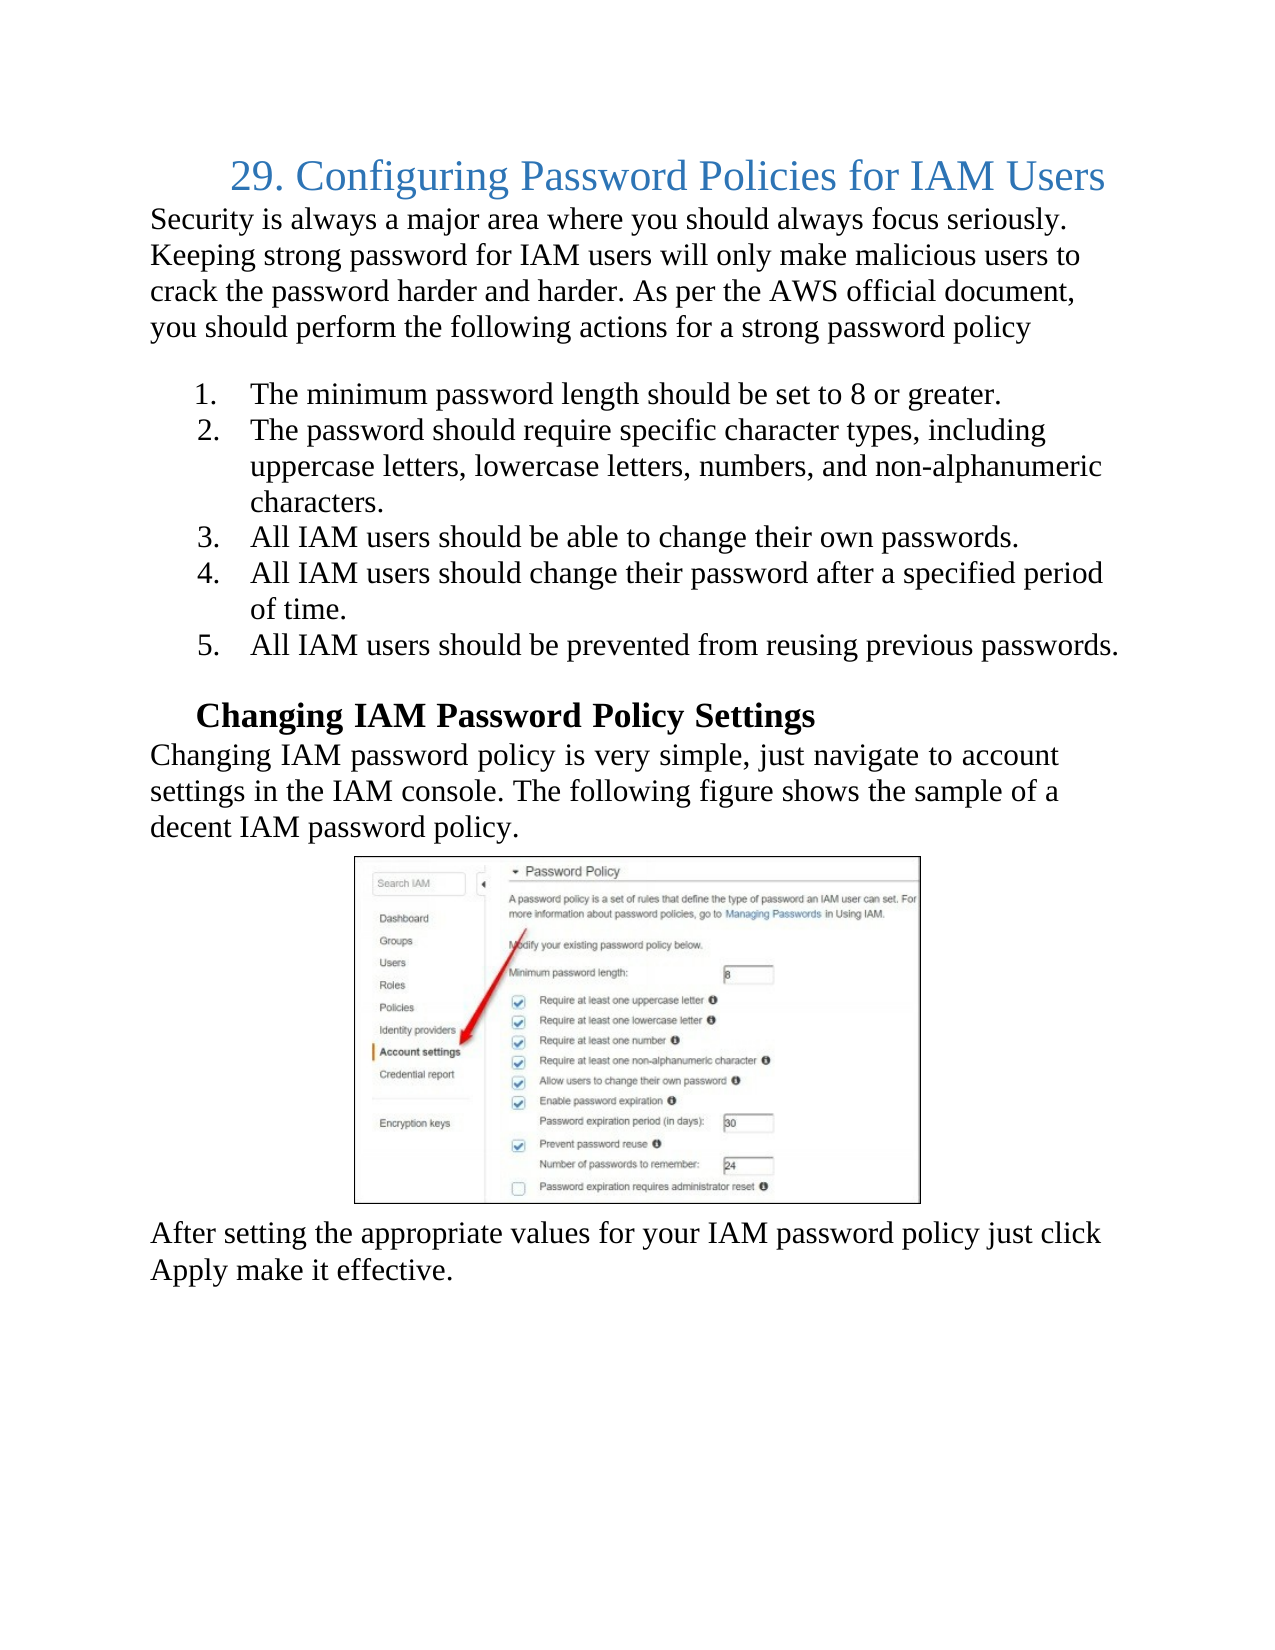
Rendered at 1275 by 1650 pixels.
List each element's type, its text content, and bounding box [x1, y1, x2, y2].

text Changing IAM password policy is very simple, just navigate to account settings in the IAM console. The following figure shows the sample of a decent IAM password policy. [150, 736, 1060, 844]
text 3. All IAM users should be able to change their own passwords. [197, 519, 1131, 555]
text 5. All IAM users should be prevented from reusing previous passwords. [197, 627, 1131, 662]
picture [355, 857, 920, 1203]
text Changing IAM Password Policy Settings [195, 694, 1131, 735]
text 2. The password should require specific character types, including uppercase letters, lowercase letters, numbers, and non-alphanumeric characters. [197, 411, 1108, 519]
text 1. The minimum password length should be set to 8 or greater. [194, 375, 1131, 411]
text Apply make it effective. [150, 1251, 458, 1287]
text 29. Configuring Password Policies for IAM Users Security is always a major area where you should always focus seriously. Keeping strong password for IAM users will only make malicious users to crack the password harder and harder. As per the AWS official document, you should perform the following actions for a strong password policy [150, 150, 1106, 344]
text 4. All IAM users should change their password after a specified period of time. [197, 555, 1109, 627]
text After setting the appropriate values for your IAM password policy just click [150, 1215, 1107, 1251]
